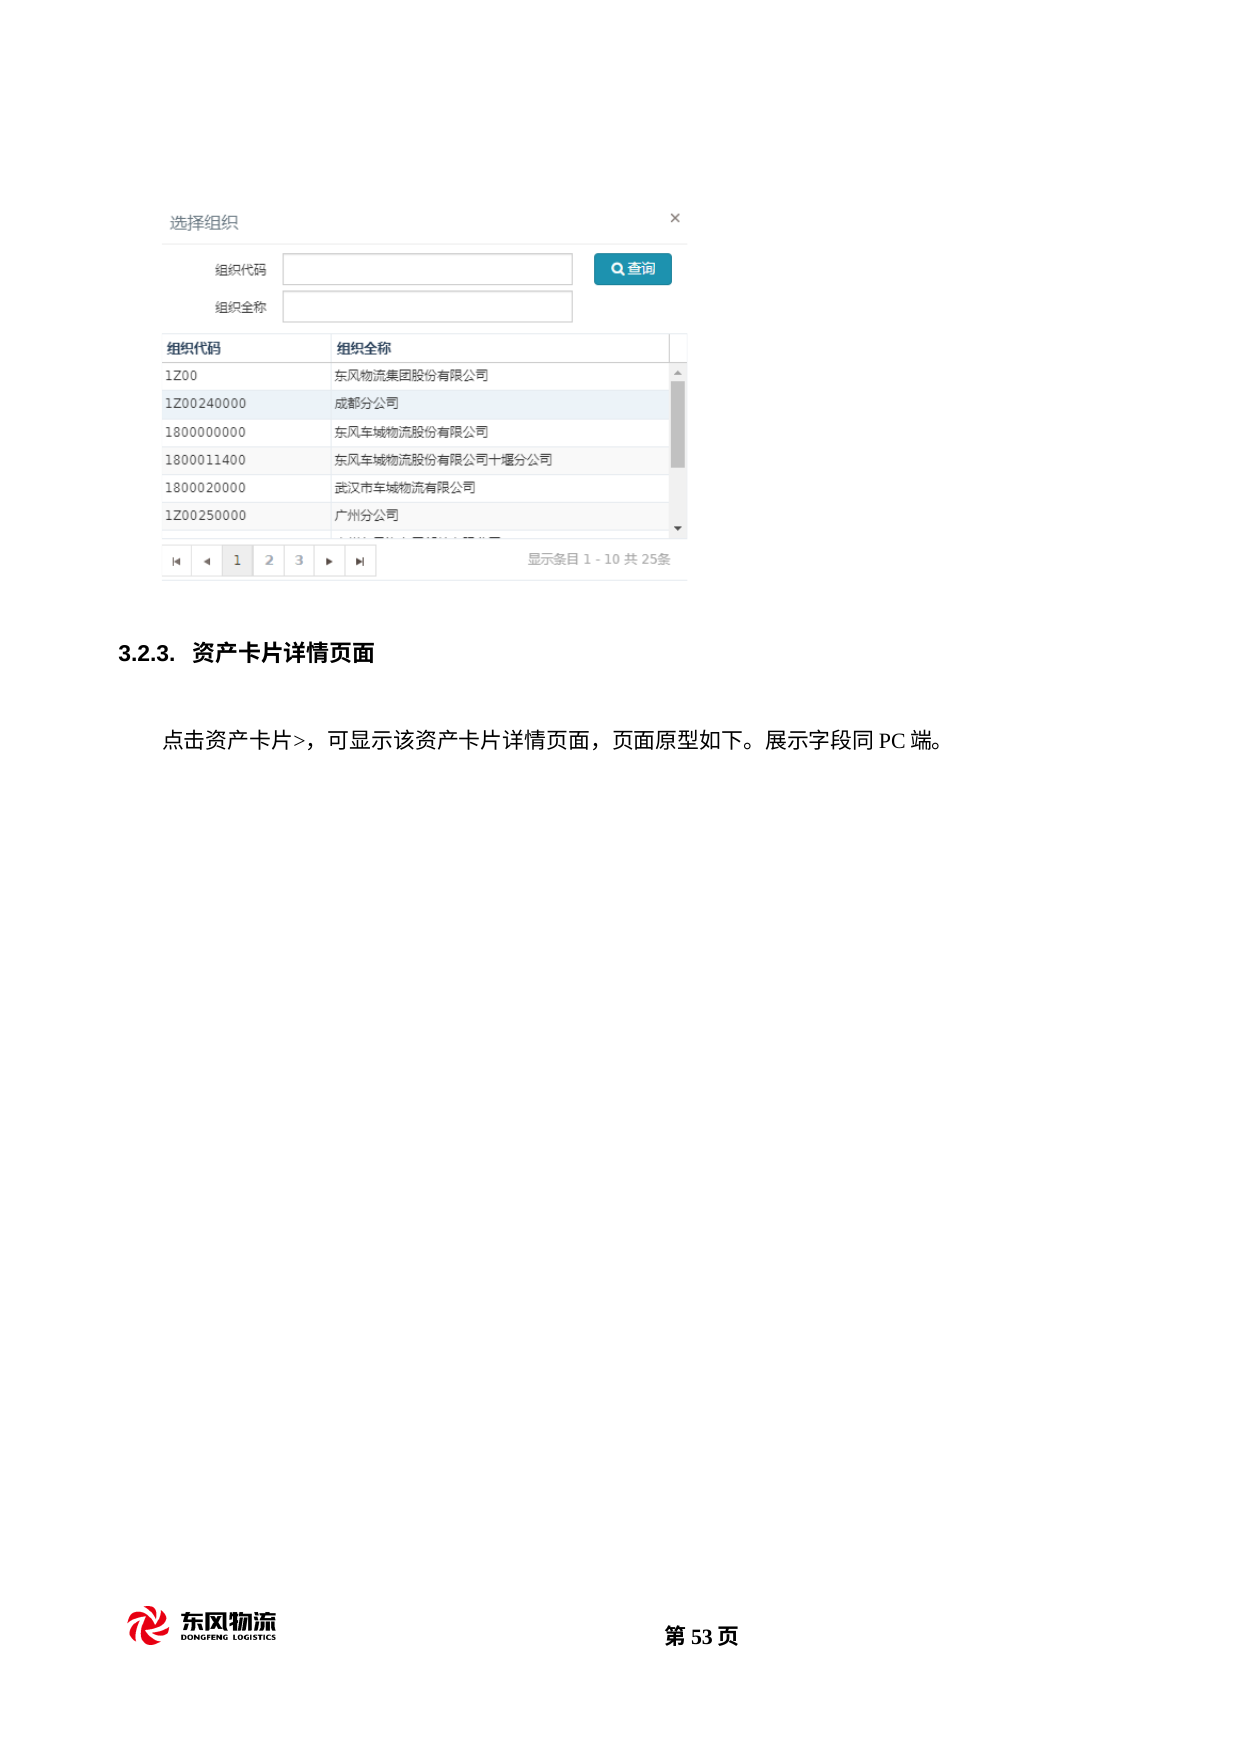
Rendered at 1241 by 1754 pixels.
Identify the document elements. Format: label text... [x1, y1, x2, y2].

subtitle 资产卡片详情页面 [118, 618, 1122, 683]
text 点击资产卡片>，可显示该资产卡片详情页面，页面原型如下。展示字段同PC端。 [118, 722, 1122, 755]
picture [161, 203, 688, 583]
picture [127, 1606, 276, 1645]
